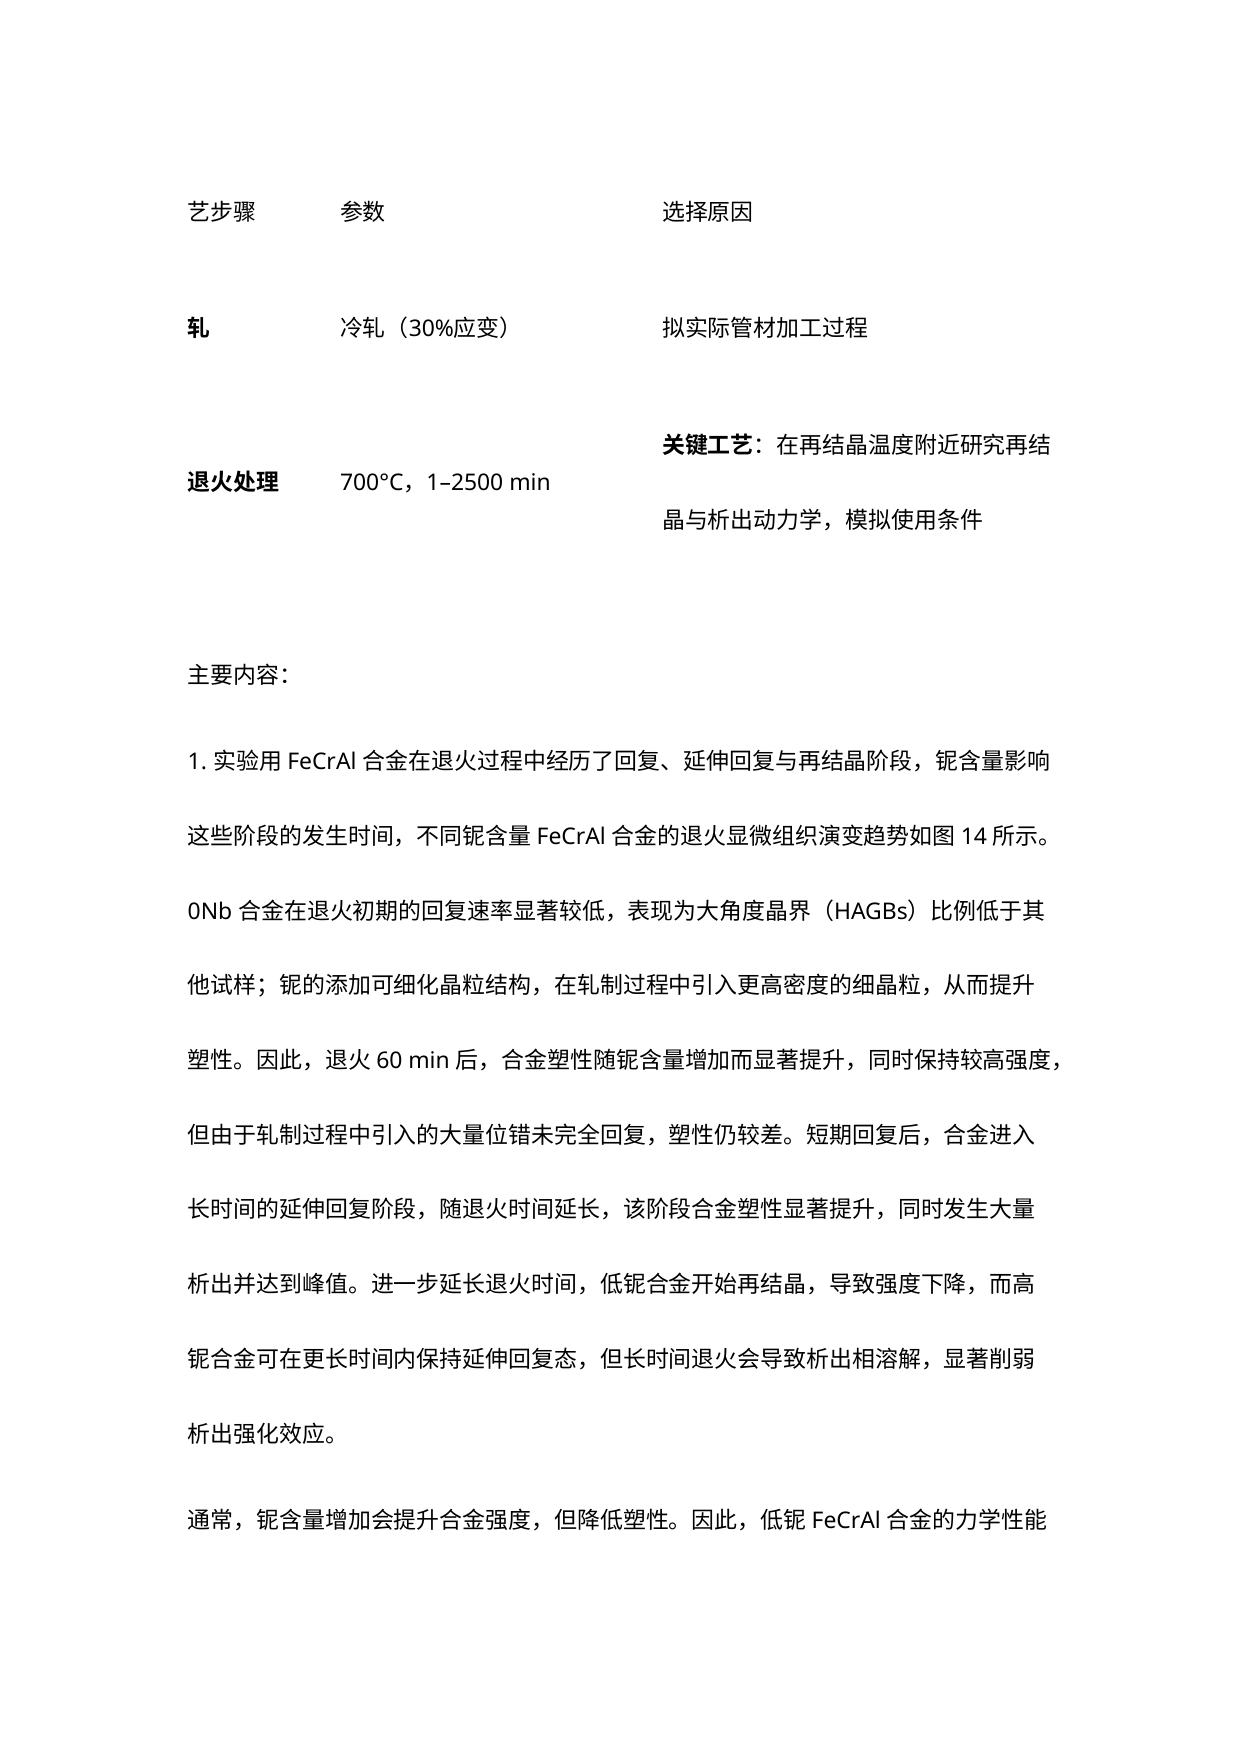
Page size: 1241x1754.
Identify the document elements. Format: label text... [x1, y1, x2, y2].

table_header 参数 [315, 162, 637, 279]
table_cell 温轧 + 冷轧 [188, 279, 315, 396]
table_header 艺步骤 [188, 162, 315, 279]
table_header 选择原因 [637, 162, 1053, 279]
table_cell 退火处理 [188, 396, 315, 587]
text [187, 1486, 1053, 1551]
table_cell 引入高密度位错，促进再结晶形核；模拟实际管材加工过程 [637, 279, 1053, 396]
table_cell 700°C，1–2500 min [315, 396, 637, 587]
table_cell 450°C温轧（70%应变） + 冷轧（30%应变） [315, 279, 637, 396]
table_cell 关键工艺：在再结晶温度附近研究再结晶与析出动力学，模拟使用条件 [637, 396, 1053, 587]
text 1. 实验用 FeCrAl 合金在退火过程中经历了回复、延伸回复与再结晶阶段，铌含量影响这些阶段的发生时间，不同铌含量 FeCrAl 合金的退火显微组织演变趋势如图 14 所示。0Nb 合金在退火初期的回复速率显著较低，表现为大角度晶界（HAGBs）比例低于其他试样；铌的添加可细化晶粒结构，在轧制过程中引入更高密度的细晶粒，从而提升塑性。因此，退火 60 min 后，合金塑性随铌含量增加而显著提升，同时保持较高强度，但由于轧制过程中引入的大量位错未完全回复，塑性仍较差。短期回复后，合金进入长时间的延伸回复阶段，随退火时间延长，该阶段合金塑性显著提升，同时发生大量析出并达到峰值。进一步延长退火时间，低铌合金开始再结晶，导致强度下降，而高铌合金可在更长时间内保持延伸回复态，但长时间退火会导致析出相溶解，显著削弱析出强化效应。 [187, 727, 1053, 1464]
text 主要内容： [187, 641, 1053, 706]
